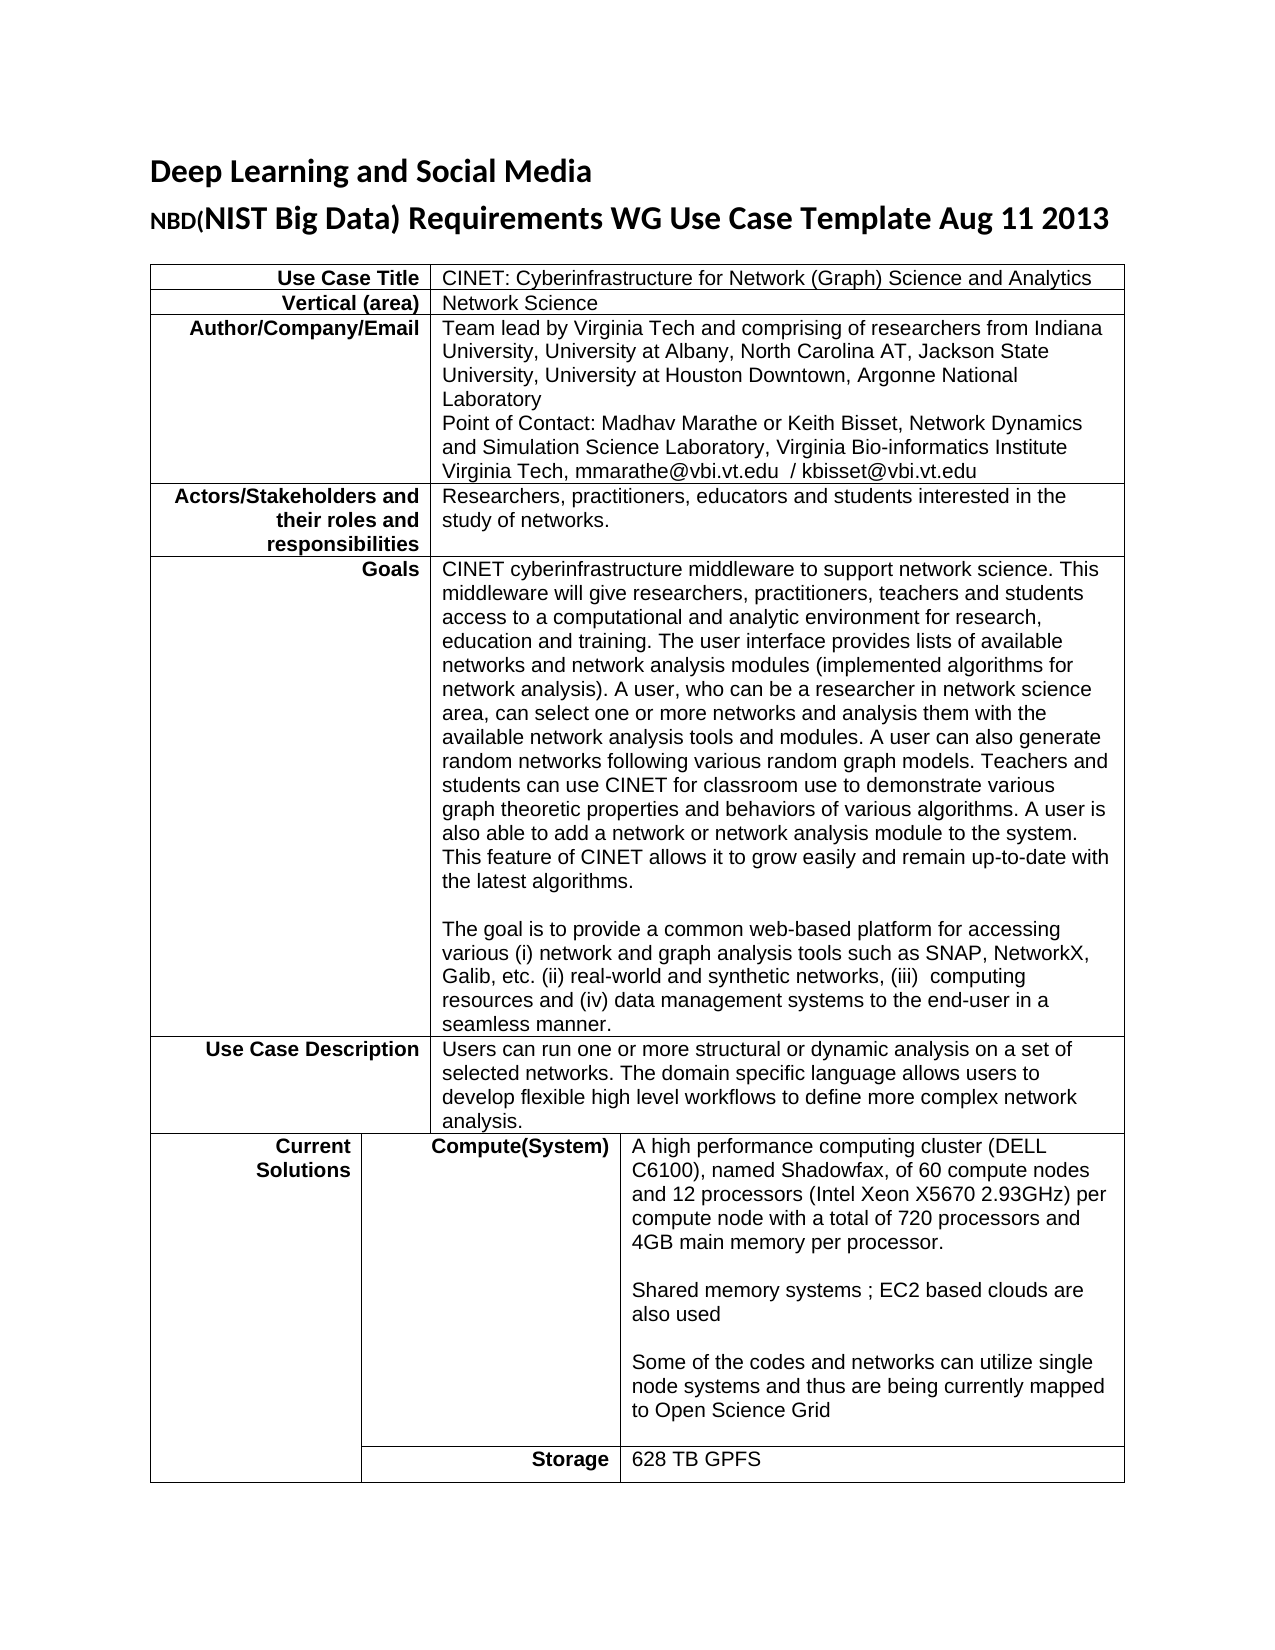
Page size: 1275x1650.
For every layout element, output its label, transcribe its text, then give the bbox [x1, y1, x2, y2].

text Deep Learning and Social Media NBD(NIST Big Data) Requirements WG Use Case Template Aug 11 2013 [150, 150, 1125, 237]
table_cell 628 TB GPFS [621, 1447, 1124, 1482]
table_cell Goals [151, 557, 430, 1036]
table_header CINET: Cyberinfrastructure for Network (Graph) Science and Analytics [431, 265, 1124, 289]
table_cell Current Solutions [151, 1134, 361, 1482]
table_cell Vertical (area) [151, 290, 430, 314]
table_header Use Case Title [151, 265, 430, 289]
table_cell Compute(System) [362, 1134, 620, 1446]
table_cell Network Science [431, 290, 1124, 314]
table_cell Team lead by Virginia Tech and comprising of researchers from Indiana University, University at Albany, North Carolina AT, Jackson State University, University at Houston Downtown, Argonne National Laboratory Point of Contact: Madhav Marathe or Keith Bisset, Network Dynamics and Simulation Science Laboratory, Virginia Bio-informatics Institute Virginia Tech, mmarathe@vbi.vt.edu / kbisset@vbi.vt.edu [431, 315, 1124, 483]
table_cell Use Case Description [151, 1037, 430, 1133]
table_cell Actors/Stakeholders and their roles and responsibilities [151, 484, 430, 556]
table_cell Storage [362, 1447, 620, 1482]
table_cell CINET cyberinfrastructure middleware to support network science. This middleware will give researchers, practitioners, teachers and students access to a computational and analytic environment for research, education and training. The user interface provides lists of available networks and network analysis modules (implemented algorithms for network analysis). A user, who can be a researcher in network science area, can select one or more networks and analysis them with the available network analysis tools and modules. A user can also generate random networks following various random graph models. Teachers and students can use CINET for classroom use to demonstrate various graph theoretic properties and behaviors of various algorithms. A user is also able to add a network or network analysis module to the system. This feature of CINET allows it to grow easily and remain up-to-date with the latest algorithms. The goal is to provide a common web-based platform for accessing various (i) network and graph analysis tools such as SNAP, NetworkX, Galib, etc. (ii) real-world and synthetic networks, (iii) computing resources and (iv) data management systems to the end-user in a seamless manner. [431, 557, 1124, 1036]
table_cell Researchers, practitioners, educators and students interested in the study of networks. [431, 484, 1124, 556]
table_cell Author/Company/Email [151, 315, 430, 483]
table_cell A high performance computing cluster (DELL C6100), named Shadowfax, of 60 compute nodes and 12 processors (Intel Xeon X5670 2.93GHz) per compute node with a total of 720 processors and 4GB main memory per processor. Shared memory systems ; EC2 based clouds are also used Some of the codes and networks can utilize single node systems and thus are being currently mapped to Open Science Grid [621, 1134, 1124, 1446]
table_cell Users can run one or more structural or dynamic analysis on a set of selected networks. The domain specific language allows users to develop flexible high level workflows to define more complex network analysis. [431, 1037, 1124, 1133]
